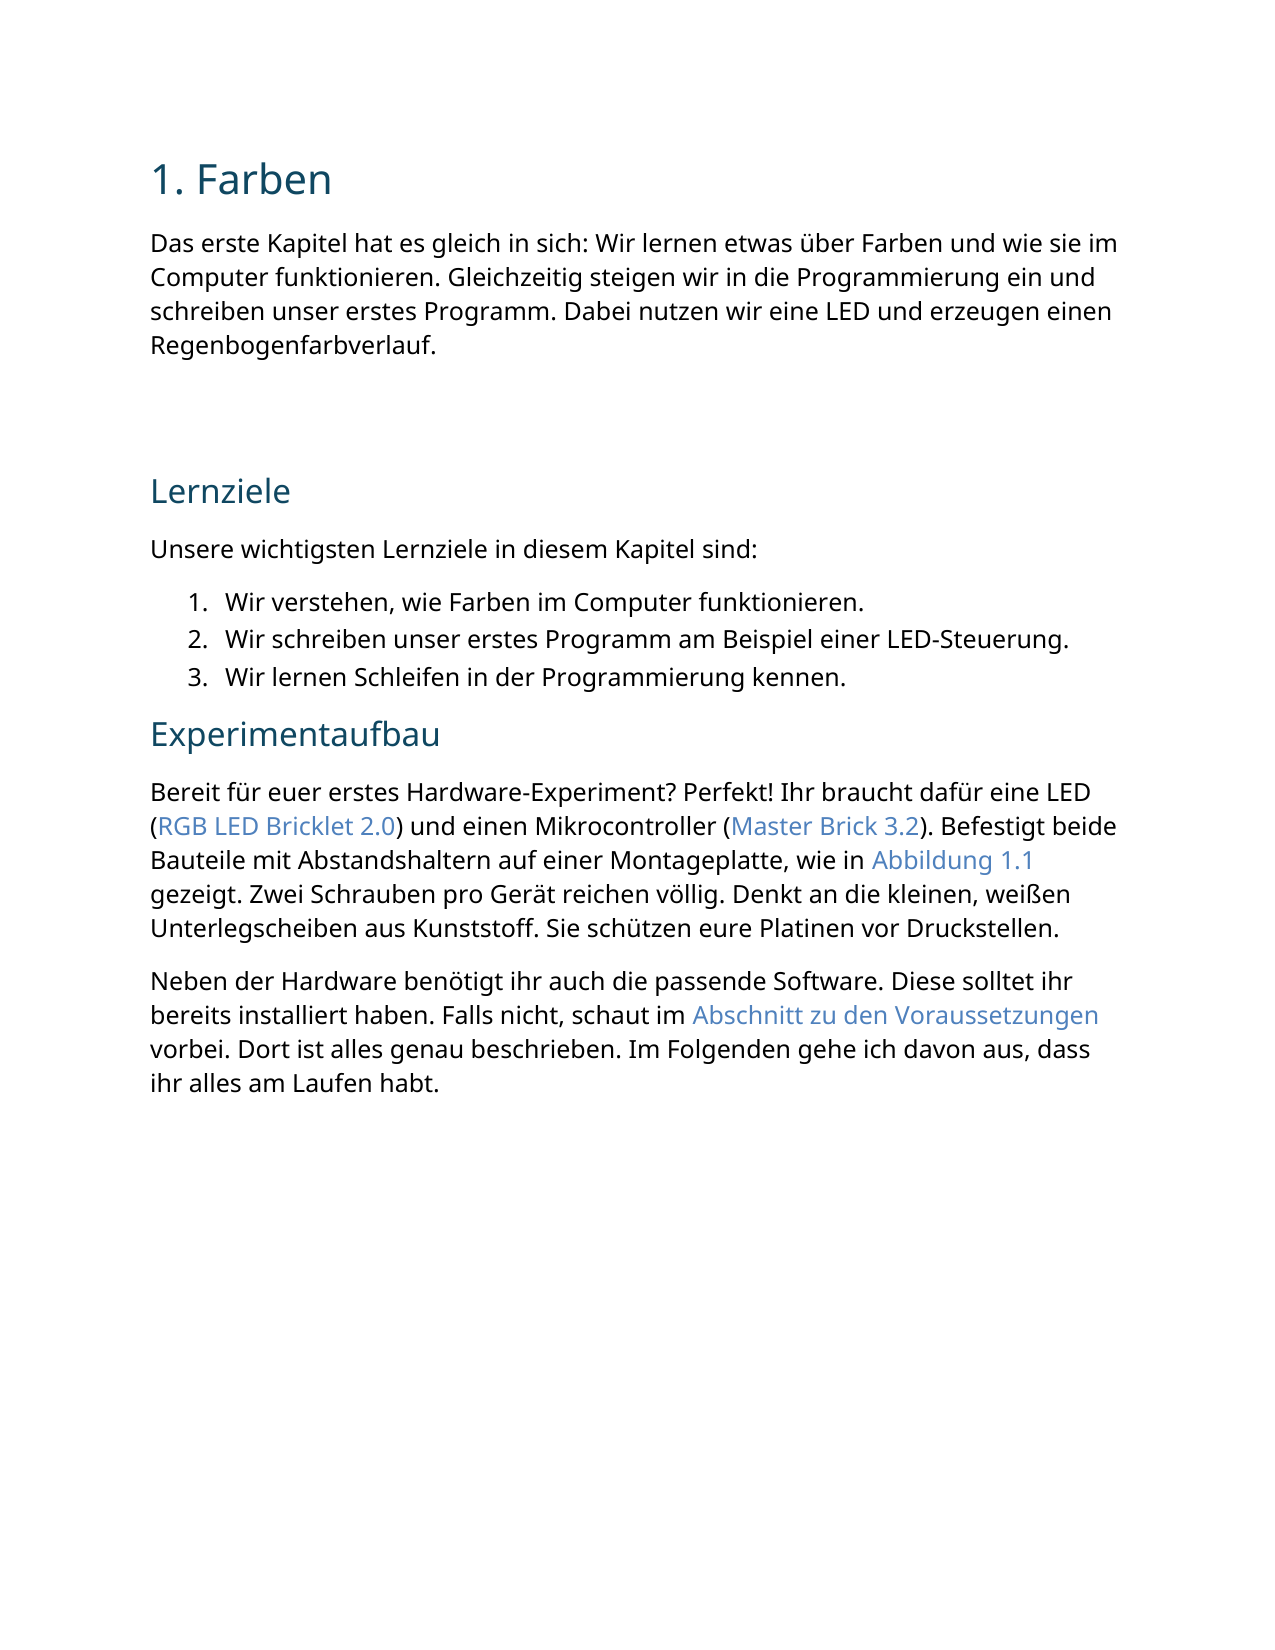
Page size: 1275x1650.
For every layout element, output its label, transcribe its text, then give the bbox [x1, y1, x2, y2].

text Das erste Kapitel hat es gleich in sich: Wir lernen etwas über Farben und wie sie im Computer funktionieren. Gleichzeitig steigen wir in die Programmierung ein und schreiben unser erstes Programm. Dabei nutzen wir eine LED und erzeugen einen Regenbogenfarbverlauf. [150, 226, 1125, 362]
subtitle 1. Farben [150, 150, 1125, 207]
text Unsere wichtigsten Lernziele in diesem Kapitel sind: [150, 532, 1125, 566]
list Wir lernen Schleifen in der Programmierung kennen. [187, 660, 1125, 694]
subtitle Experimentaufbau [150, 711, 1125, 756]
text Neben der Hardware benötigt ihr auch die passende Software. Diese solltet ihr bereits installiert haben. Falls nicht, schaut im Abschnitt zu den Voraussetzungen vorbei. Dort ist alles genau beschrieben. Im Folgenden gehe ich davon aus, dass ihr alles am Laufen habt. [150, 964, 1125, 1100]
list Wir schreiben unser erstes Programm am Beispiel einer LED-Steuerung. [187, 622, 1125, 656]
text Bereit für euer erstes Hardware-Experiment? Perfekt! Ihr braucht dafür eine LED (RGB LED Bricklet 2.0) und einen Mikrocontroller (Master Brick 3.2). Befestigt beide Bauteile mit Abstandshaltern auf einer Montageplatte, wie in Abbildung 1.1 gezeigt. Zwei Schrauben pro Gerät reichen völlig. Denkt an die kleinen, weißen Unterlegscheiben aus Kunststoff. Sie schützen eure Platinen vor Druckstellen. [150, 775, 1125, 945]
list Wir verstehen, wie Farben im Computer funktionieren. [187, 584, 1125, 618]
subtitle Lernziele [150, 467, 1125, 513]
